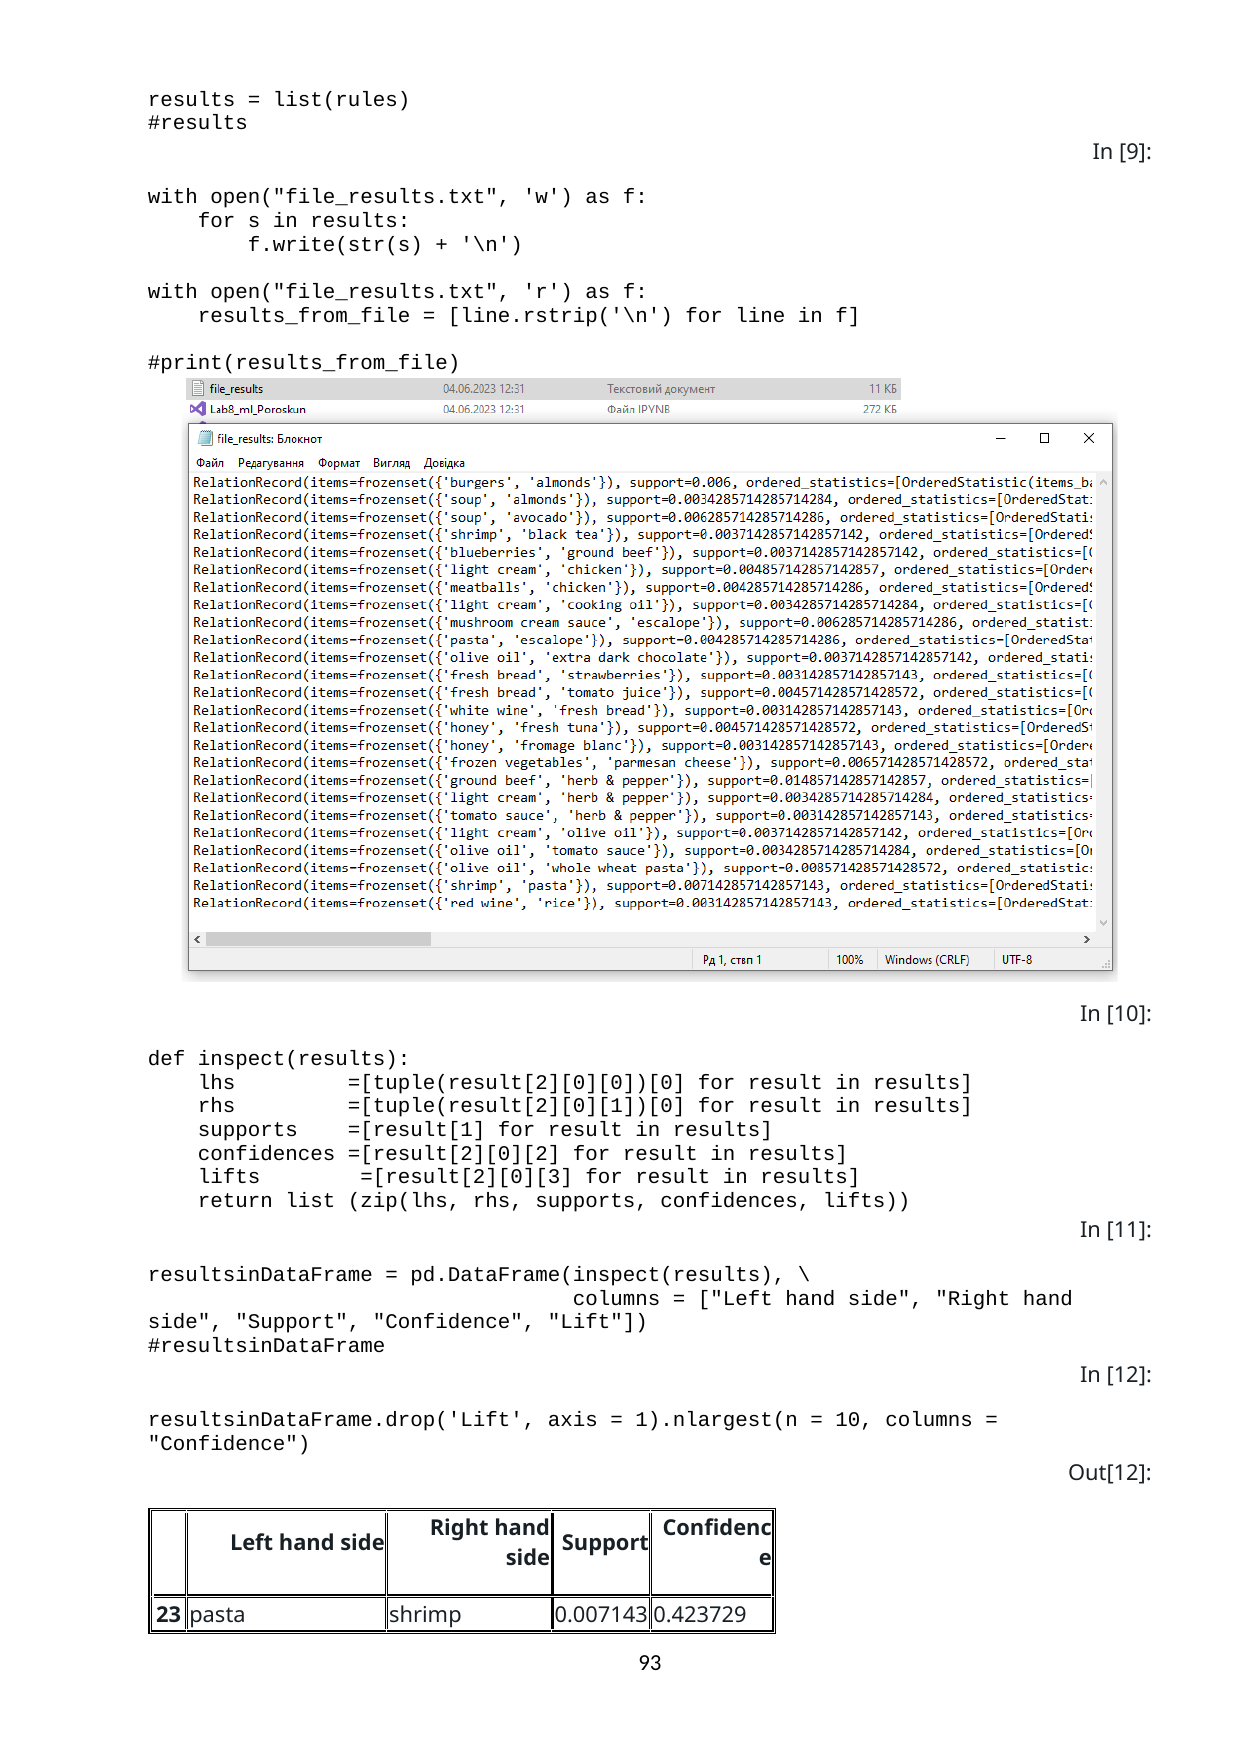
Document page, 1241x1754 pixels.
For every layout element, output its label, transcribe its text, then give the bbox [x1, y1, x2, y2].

text resultsinDataFrame = pd.DataFrame(inspect(results), \ [148, 1264, 1152, 1288]
text Out[12]: [148, 1457, 1152, 1487]
text with open("file_results.txt", 'w') as f: [148, 186, 1152, 210]
picture [181, 375, 1118, 982]
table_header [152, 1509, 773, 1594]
text return list (zip(lhs, rhs, supports, confidences, lifts)) [148, 1190, 1152, 1214]
text def inspect(results): [148, 1048, 1152, 1072]
text #results [148, 112, 1152, 136]
text rhs =[tuple(result[2][0][1])[0] for result in results] [148, 1095, 1152, 1119]
text resultsinDataFrame.drop('Lift', axis = 1).nlargest(n = 10, columns = "Confidence") [148, 1409, 1152, 1457]
text results = list(rules) [148, 88, 1152, 112]
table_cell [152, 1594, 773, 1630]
text In [9]: [148, 136, 1152, 166]
text with open("file_results.txt", 'r') as f: [148, 281, 1152, 305]
text lhs =[tuple(result[2][0][0])[0] for result in results] [148, 1072, 1152, 1095]
text In [12]: [148, 1359, 1152, 1389]
text f.write(str(s) + '\n') [148, 234, 1152, 257]
text In [10]: [148, 997, 1152, 1027]
text supports =[result[1] for result in results] [148, 1119, 1152, 1143]
text confidences =[result[2][0][2] for result in results] [148, 1143, 1152, 1166]
text #print(results_from_file) [148, 352, 1152, 376]
text results_from_file = [line.rstrip('\n') for line in f] [148, 305, 1152, 328]
text #resultsinDataFrame [148, 1335, 1152, 1359]
text for s in results: [148, 210, 1152, 234]
text columns = ["Left hand side", "Right hand side", "Support", "Confidence", "Lift"]) [148, 1288, 1152, 1335]
text In [11]: [148, 1214, 1152, 1243]
text lifts =[result[2][0][3] for result in results] [148, 1166, 1152, 1190]
